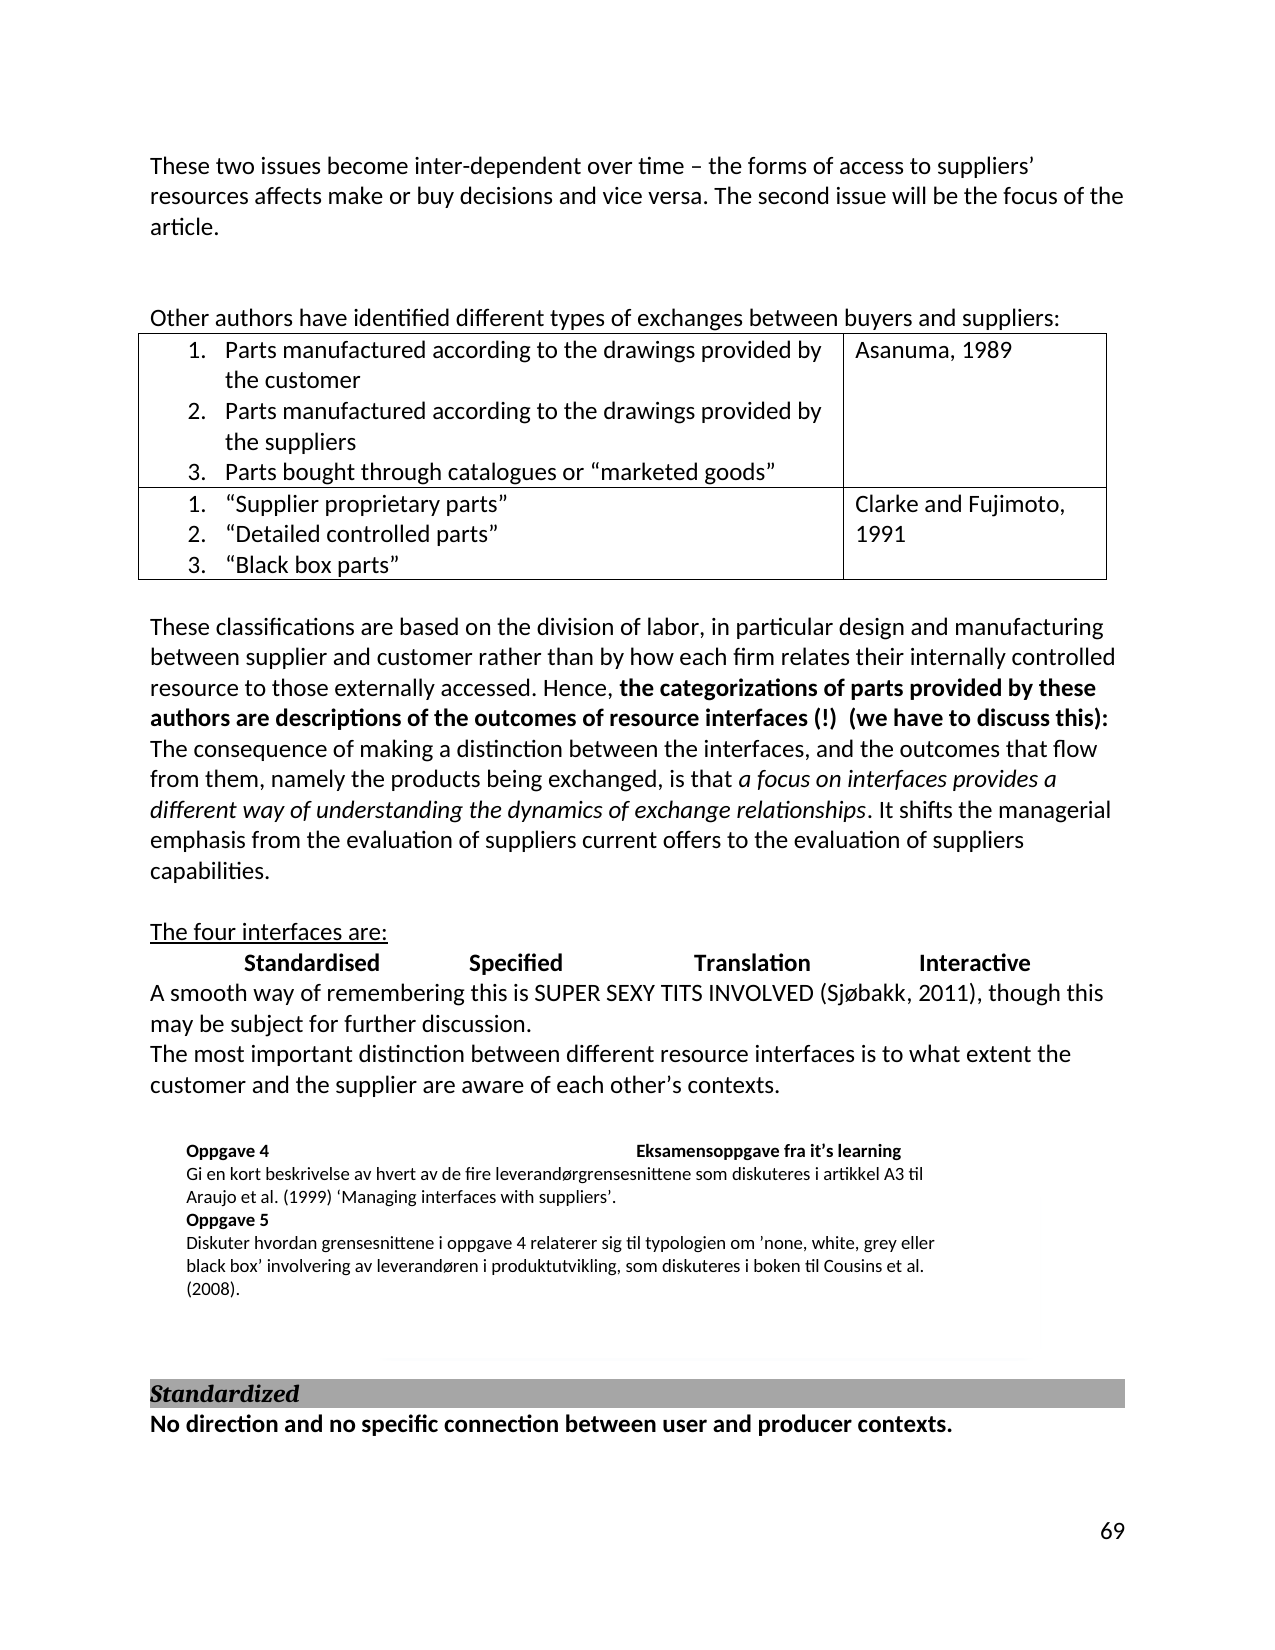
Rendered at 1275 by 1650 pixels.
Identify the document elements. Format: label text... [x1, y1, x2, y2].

table_header Asanuma, 1989 [844, 334, 1106, 487]
text The four interfaces are: [150, 916, 1125, 947]
text Other authors have identified different types of exchanges between buyers and suppliers: [150, 303, 1125, 333]
text These two issues become inter-dependent over time – the forms of access to suppliers’ resources affects make or buy decisions and vice versa. The second issue will be the focus of the article. [150, 150, 1125, 242]
table_cell Clarke and Fujimoto, 1991 [844, 488, 1106, 579]
text The most important distinction between different resource interfaces is to what extent the customer and the supplier are aware of each other’s contexts. [150, 1038, 1125, 1099]
table_cell “Supplier proprietary parts” “Detailed controlled parts” “Black box parts” [139, 488, 843, 579]
text No direction and no specific connection between user and producer contexts. [150, 1408, 1125, 1439]
text Standardised Specified Translation Interactive [150, 947, 1125, 977]
text The consequence of making a distinction between the interfaces, and the outcomes that flow from them, namely the products being exchanged, is that a focus on interfaces provides a different way of understanding the dynamics of exchange relationships. It shifts the managerial emphasis from the evaluation of suppliers current offers to the evaluation of suppliers capabilities. [150, 733, 1125, 886]
text A smooth way of remembering this is SUPER SEXY TITS INVOLVED (Sjøbakk, 2011), though this may be subject for further discussion. [150, 977, 1125, 1038]
table_header Parts manufactured according to the drawings provided by the customer Parts manufactured according to the drawings provided by the suppliers Parts bought through catalogues or “marketed goods” [139, 334, 843, 487]
text These classifications are based on the division of labor, in particular design and manufacturing between supplier and customer rather than by how each firm relates their internally controlled resource to those externally accessed. Hence, the categorizations of parts provided by these authors are descriptions of the outcomes of resource interfaces (!) (we have to discuss this): [150, 611, 1125, 733]
subtitle Standardized [150, 1379, 1125, 1408]
